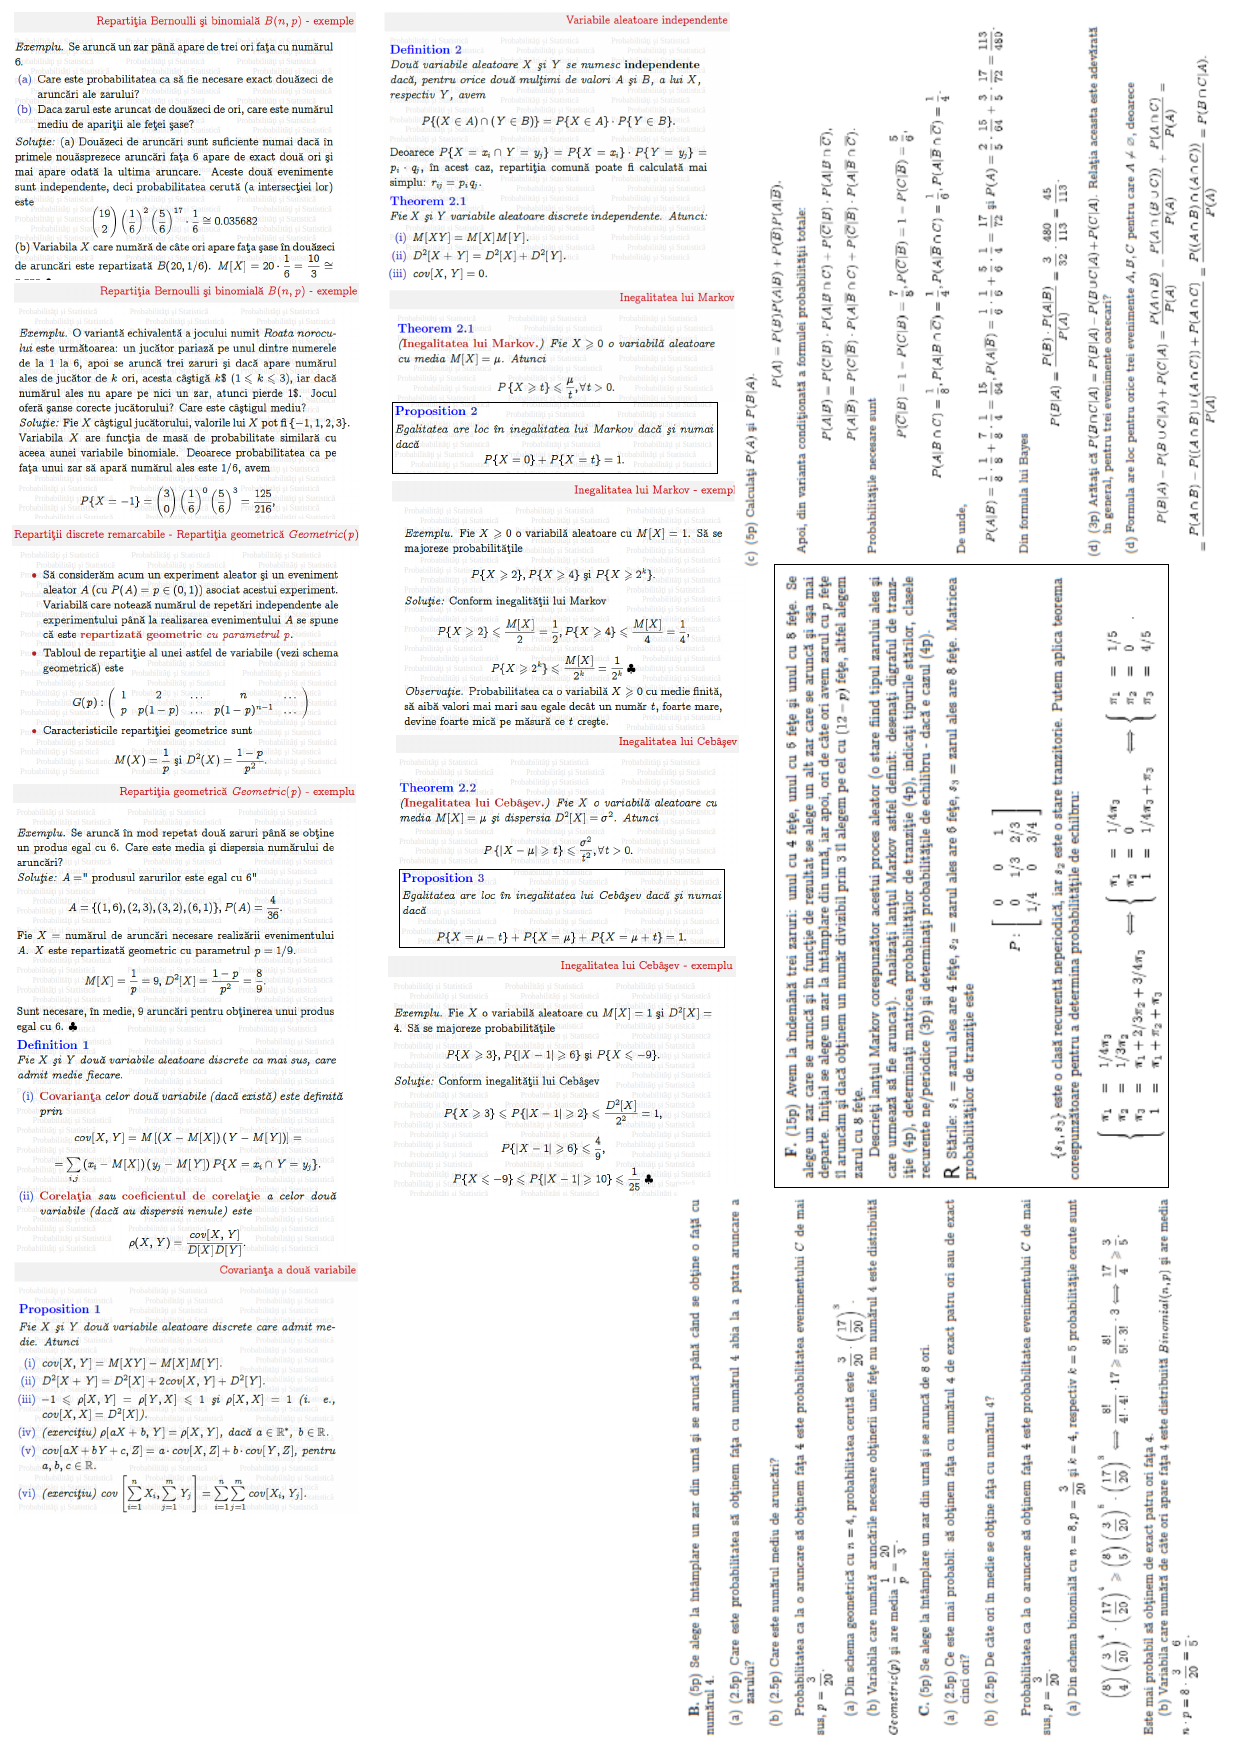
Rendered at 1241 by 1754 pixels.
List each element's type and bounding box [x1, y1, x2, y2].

picture [396, 735, 739, 864]
picture [388, 956, 736, 1196]
picture [775, 565, 1168, 1187]
picture [678, 1185, 1207, 1739]
picture [14, 283, 359, 519]
picture [393, 403, 717, 473]
picture [13, 784, 356, 1034]
picture [14, 1037, 345, 1261]
picture [735, 17, 1225, 572]
picture [15, 1263, 358, 1515]
picture [385, 13, 729, 282]
picture [392, 481, 746, 731]
picture [390, 291, 734, 402]
picture [12, 525, 359, 778]
picture [400, 870, 724, 947]
picture [14, 12, 356, 280]
